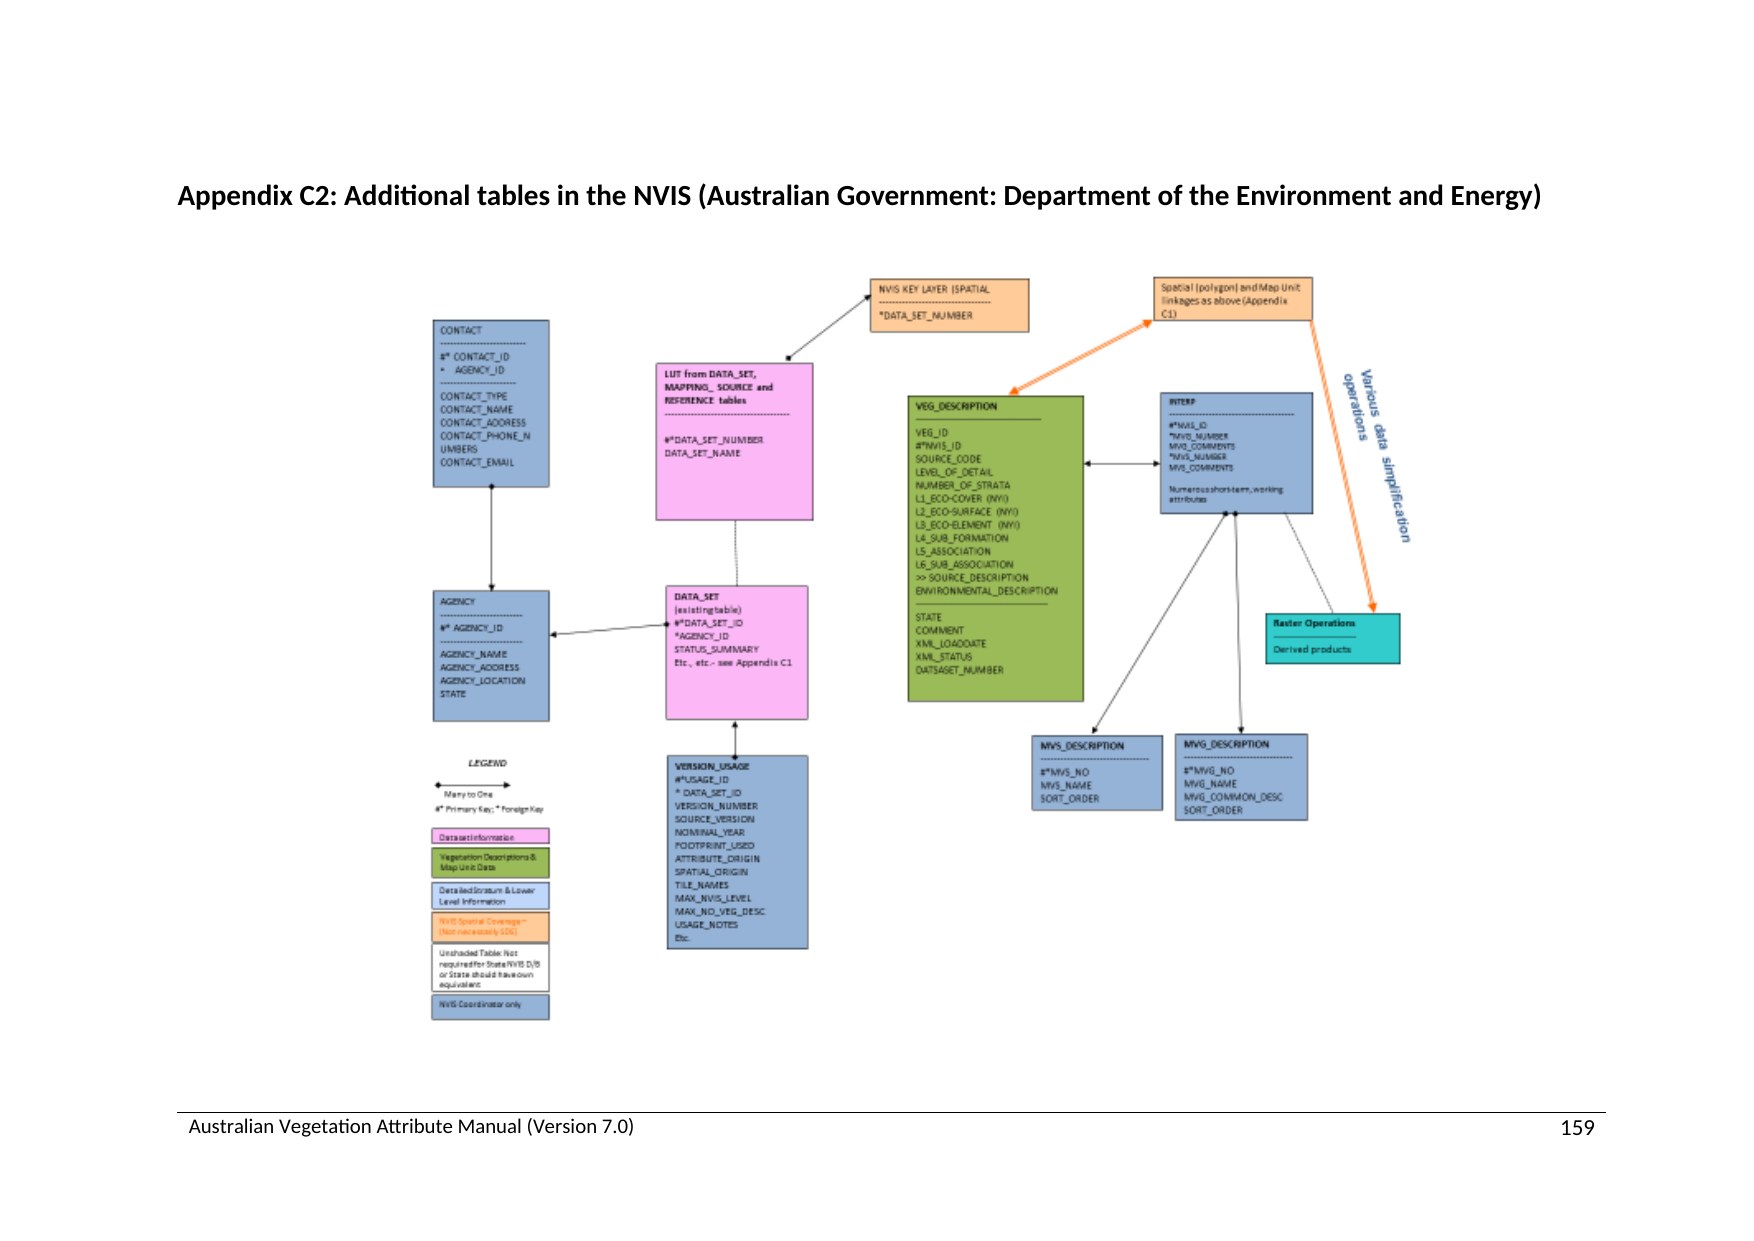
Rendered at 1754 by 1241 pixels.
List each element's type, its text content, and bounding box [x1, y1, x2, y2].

text Appendix C2: Additional tables in the NVIS (Australian Government: Department of the Environment and Energy) [177, 177, 1577, 213]
picture [382, 226, 1485, 1055]
